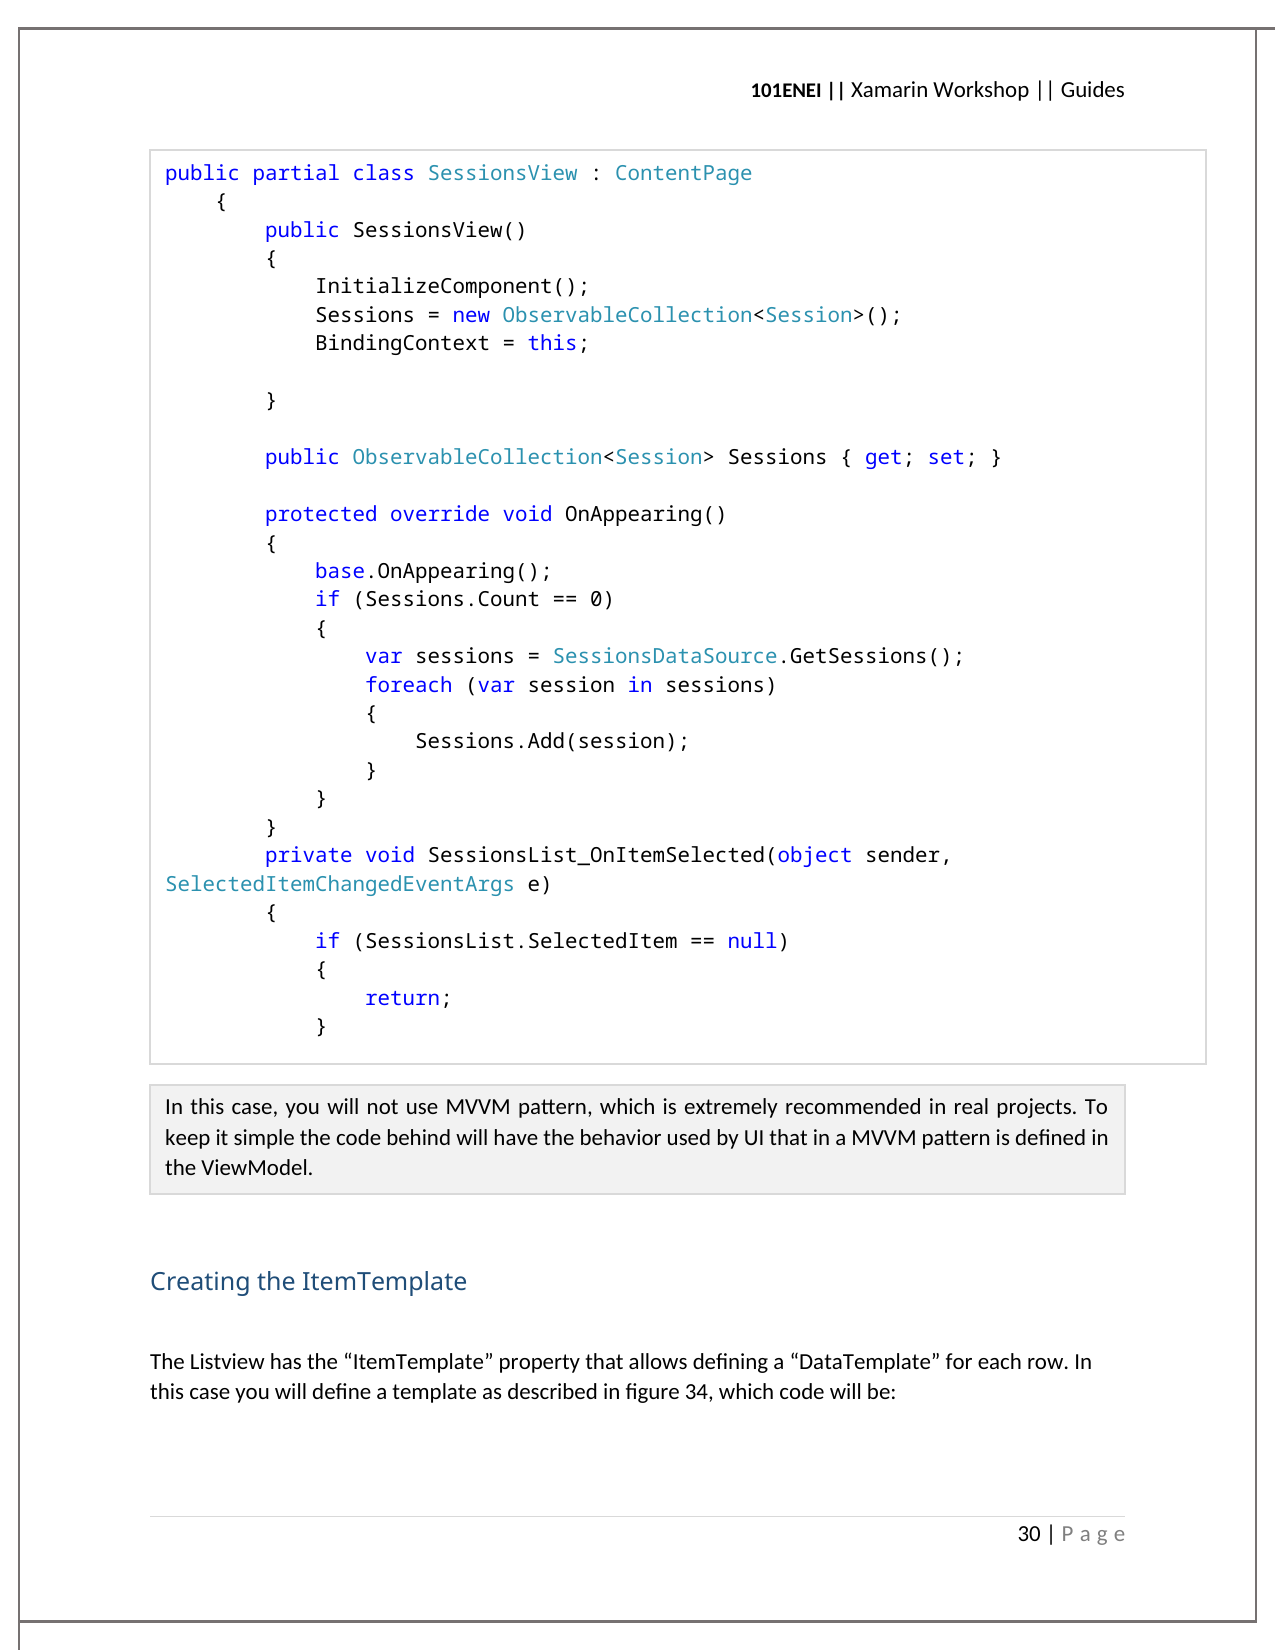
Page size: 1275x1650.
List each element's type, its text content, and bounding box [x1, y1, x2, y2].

text The Listview has the “ItemTemplate” property that allows defining a “DataTemplate” for each row. In this case you will define a template as described in figure 34, which code will be: [150, 1347, 1125, 1405]
subtitle Creating the ItemTemplate [150, 1263, 1125, 1297]
